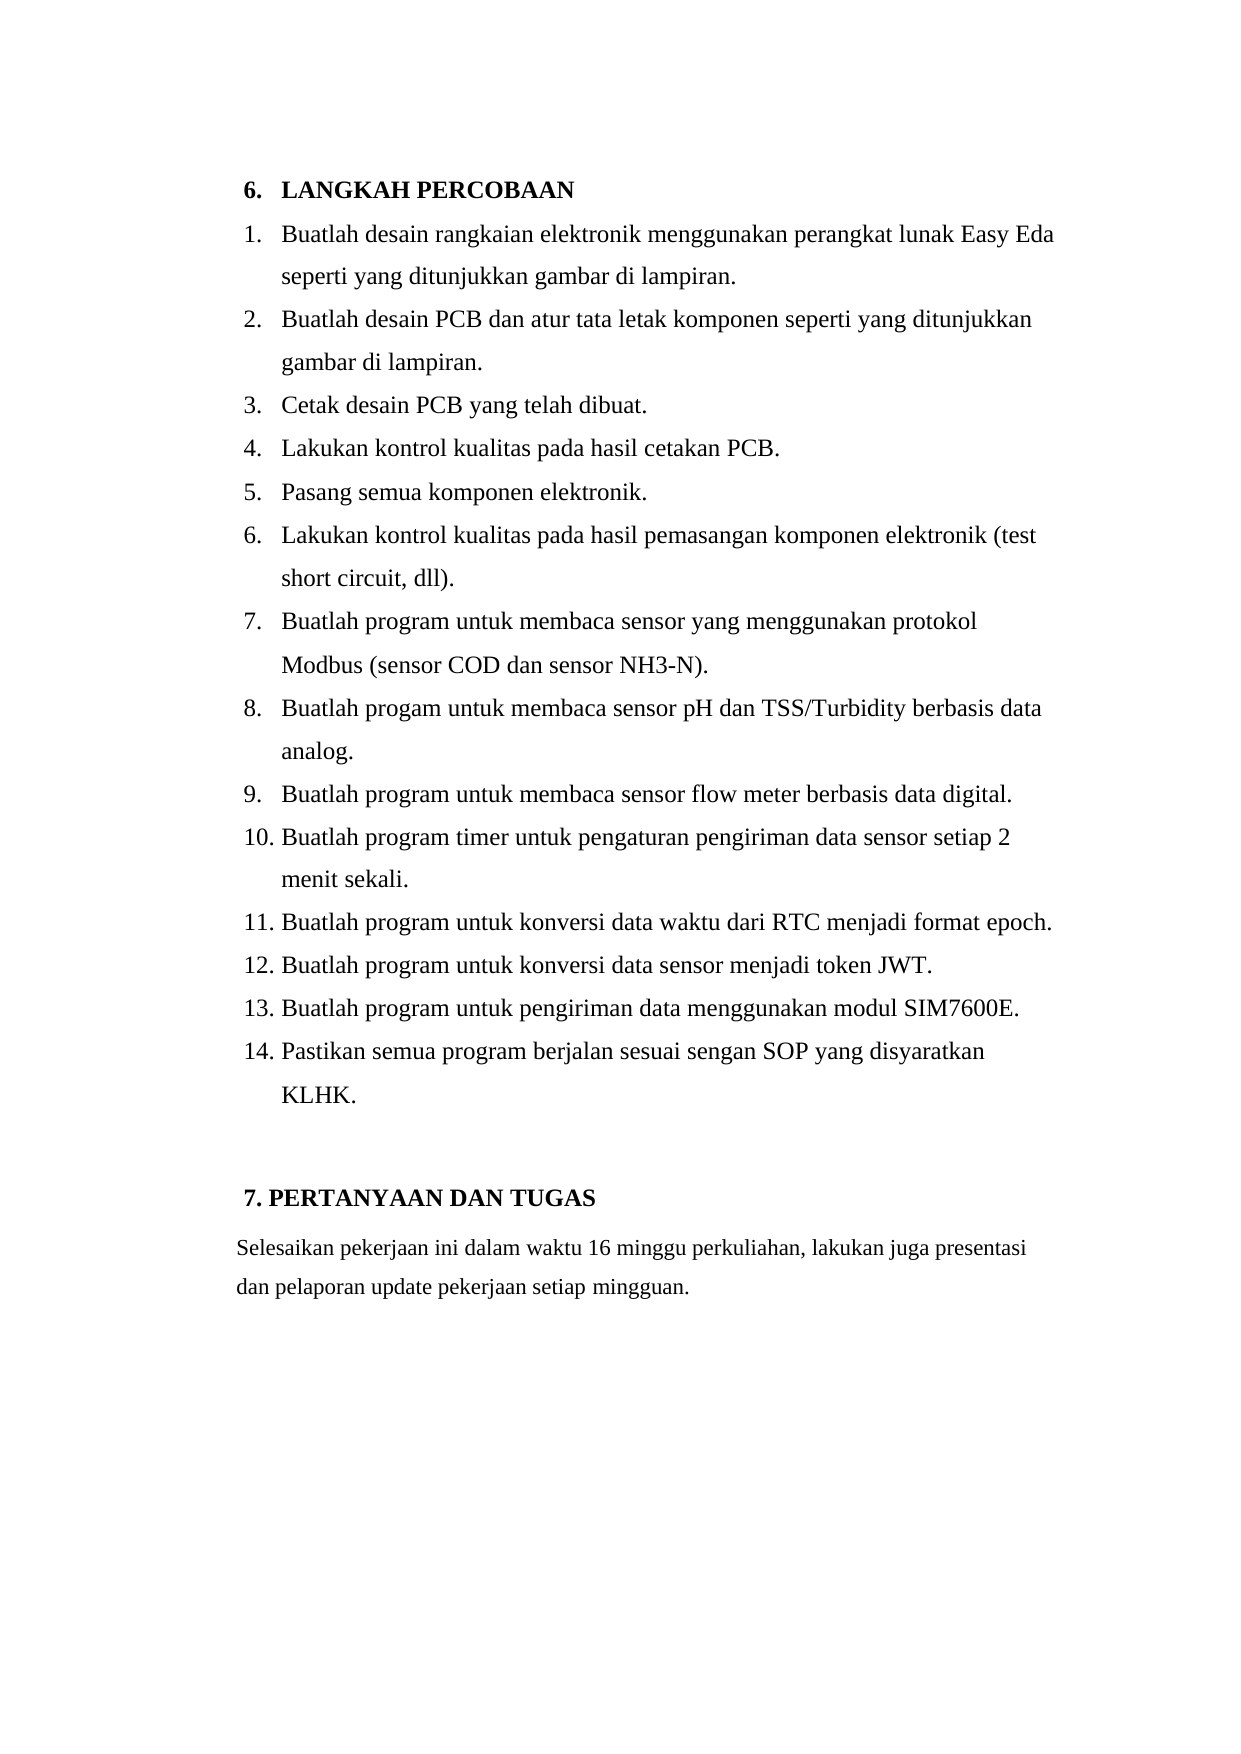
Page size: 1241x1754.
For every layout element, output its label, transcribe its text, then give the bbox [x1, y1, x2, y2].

list Buatlah program untuk konversi data sensor menjadi token JWT. [243, 950, 1113, 979]
list Lakukan kontrol kualitas pada hasil cetakan PCB. [243, 433, 1113, 462]
list Pasang semua komponen elektronik. [243, 477, 1113, 506]
list Cetak desain PCB yang telah dibuat. [243, 391, 1113, 419]
list Buatlah program untuk konversi data waktu dari RTC menjadi format epoch. [243, 907, 1113, 936]
subtitle LANGKAH PERCOBAAN [243, 175, 1113, 204]
list Buatlah progam untuk membaca sensor pH dan TSS/Turbidity berbasis data analog. [243, 693, 1063, 765]
list Lakukan kontrol kualitas pada hasil pemasangan komponen elektronik (test short circuit, dll). [243, 520, 1063, 592]
list Buatlah program untuk membaca sensor flow meter berbasis data digital. [243, 780, 1113, 808]
list Buatlah program timer untuk pengaturan pengiriman data sensor setiap 2 menit sekali. [243, 822, 1063, 893]
text Selesaikan pekerjaan ini dalam waktu 16 minggu perkuliahan, lakukan juga presentasi dan pelaporan update pekerjaan setiap mingguan. [236, 1234, 1060, 1299]
list Buatlah program untuk membaca sensor yang menggunakan protokol Modbus (sensor COD dan sensor NH3-N). [243, 606, 1063, 678]
list Buatlah desain rangkaian elektronik menggunakan perangkat lunak Easy Eda seperti yang ditunjukkan gambar di lampiran. [243, 219, 1063, 290]
list Pastikan semua program berjalan sesuai sengan SOP yang disyaratkan KLHK. [243, 1036, 1063, 1108]
list Buatlah program untuk pengiriman data menggunakan modul SIM7600E. [243, 993, 1113, 1022]
subtitle 7. PERTANYAAN DAN TUGAS [243, 1183, 1113, 1211]
list Buatlah desain PCB dan atur tata letak komponen seperti yang ditunjukkan gambar di lampiran. [243, 304, 1063, 376]
